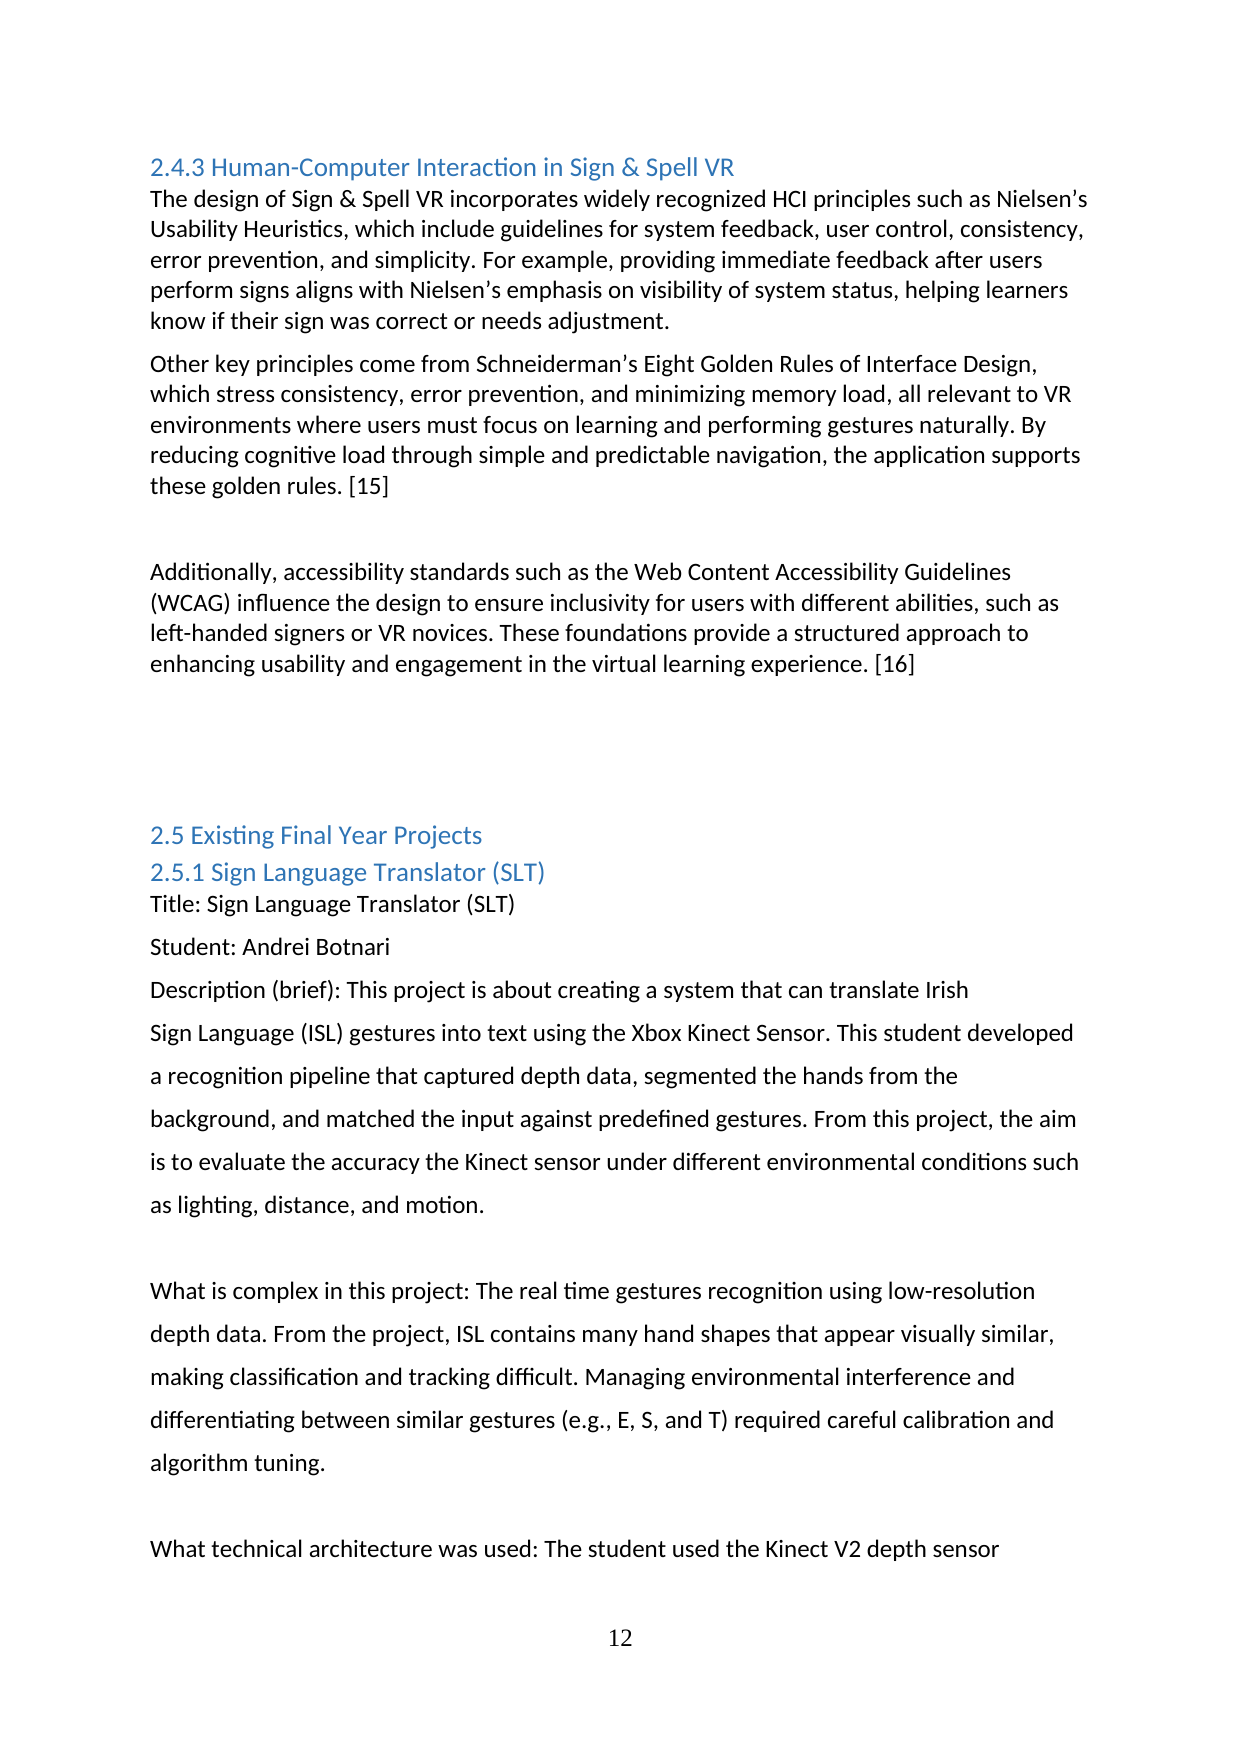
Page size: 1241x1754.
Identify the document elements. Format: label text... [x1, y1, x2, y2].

text a recognition pipeline that captured depth data, segmented the hands from the [150, 1060, 1090, 1091]
text background, and matched the input against predefined gestures. From this project, the aim [150, 1103, 1090, 1134]
text Title: Sign Language Translator (SLT) [150, 888, 1090, 919]
text Student: Andrei Botnari [150, 931, 1090, 962]
subtitle 2.5.1 Sign Language Translator (SLT) [150, 855, 1090, 888]
text The design of Sign & Spell VR incorporates widely recognized HCI principles such as Nielsen’s Usability Heuristics, which include guidelines for system feedback, user control, consistency, error prevention, and simplicity. For example, providing immediate feedback after users perform signs aligns with Nielsen’s emphasis on visibility of system status, helping learners know if their sign was correct or needs adjustment. [150, 183, 1090, 336]
text Additionally, accessibility standards such as the Web Content Accessibility Guidelines (WCAG) influence the design to ensure inclusivity for users with different abilities, such as left-handed signers or VR novices. These foundations provide a structured approach to enhancing usability and engagement in the virtual learning experience. [16] [150, 556, 1090, 678]
subtitle 2.4.3 Human-Computer Interaction in Sign & Spell VR [150, 150, 1090, 183]
text What technical architecture was used: The student used the Kinect V2 depth sensor [150, 1534, 1090, 1564]
text Other key principles come from Schneiderman’s Eight Golden Rules of Interface Design, which stress consistency, error prevention, and minimizing memory load, all relevant to VR environments where users must focus on learning and performing gestures naturally. By reducing cognitive load through simple and predictable navigation, the application supports these golden rules. [15] [150, 348, 1090, 501]
text Description (brief): This project is about creating a system that can translate Irish [150, 974, 1090, 1005]
text differentiating between similar gestures (e.g., E, S, and T) required careful calibration and [150, 1404, 1090, 1435]
subtitle 2.5 Existing Final Year Projects [150, 818, 1090, 851]
text as lighting, distance, and motion. [150, 1189, 1090, 1220]
text What is complex in this project: The real time gestures recognition using low-resolution [150, 1276, 1090, 1306]
text making classification and tracking difficult. Managing environmental interference and [150, 1362, 1090, 1392]
text is to evaluate the accuracy the Kinect sensor under different environmental conditions such [150, 1146, 1090, 1177]
text Sign Language (ISL) gestures into text using the Xbox Kinect Sensor. This student developed [150, 1017, 1090, 1048]
text algorithm tuning. [150, 1448, 1090, 1478]
text depth data. From the project, ISL contains many hand shapes that appear visually similar, [150, 1318, 1090, 1349]
